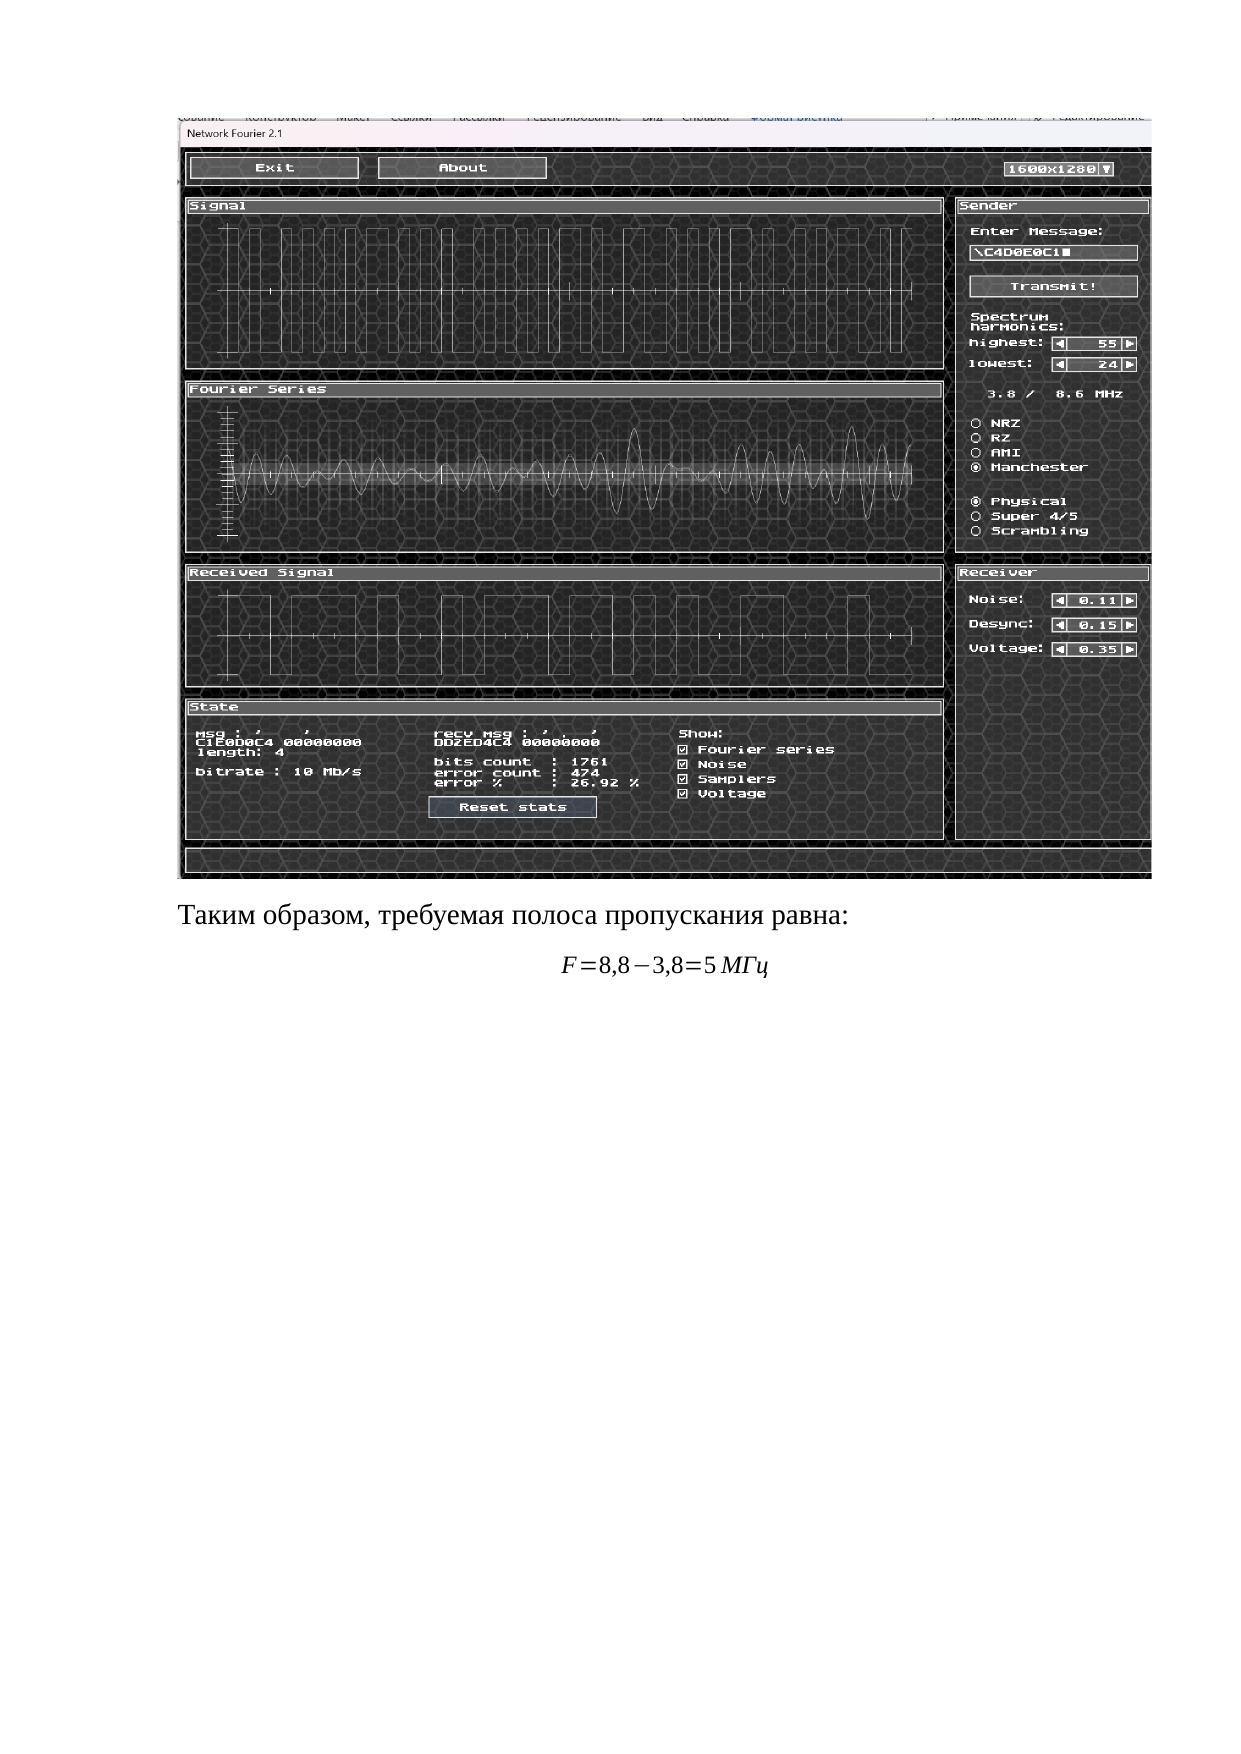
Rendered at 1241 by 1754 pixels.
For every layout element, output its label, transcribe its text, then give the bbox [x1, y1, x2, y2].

picture [177, 118, 1152, 879]
text Таким образом, требуемая полоса пропускания равна: [177, 897, 1152, 931]
